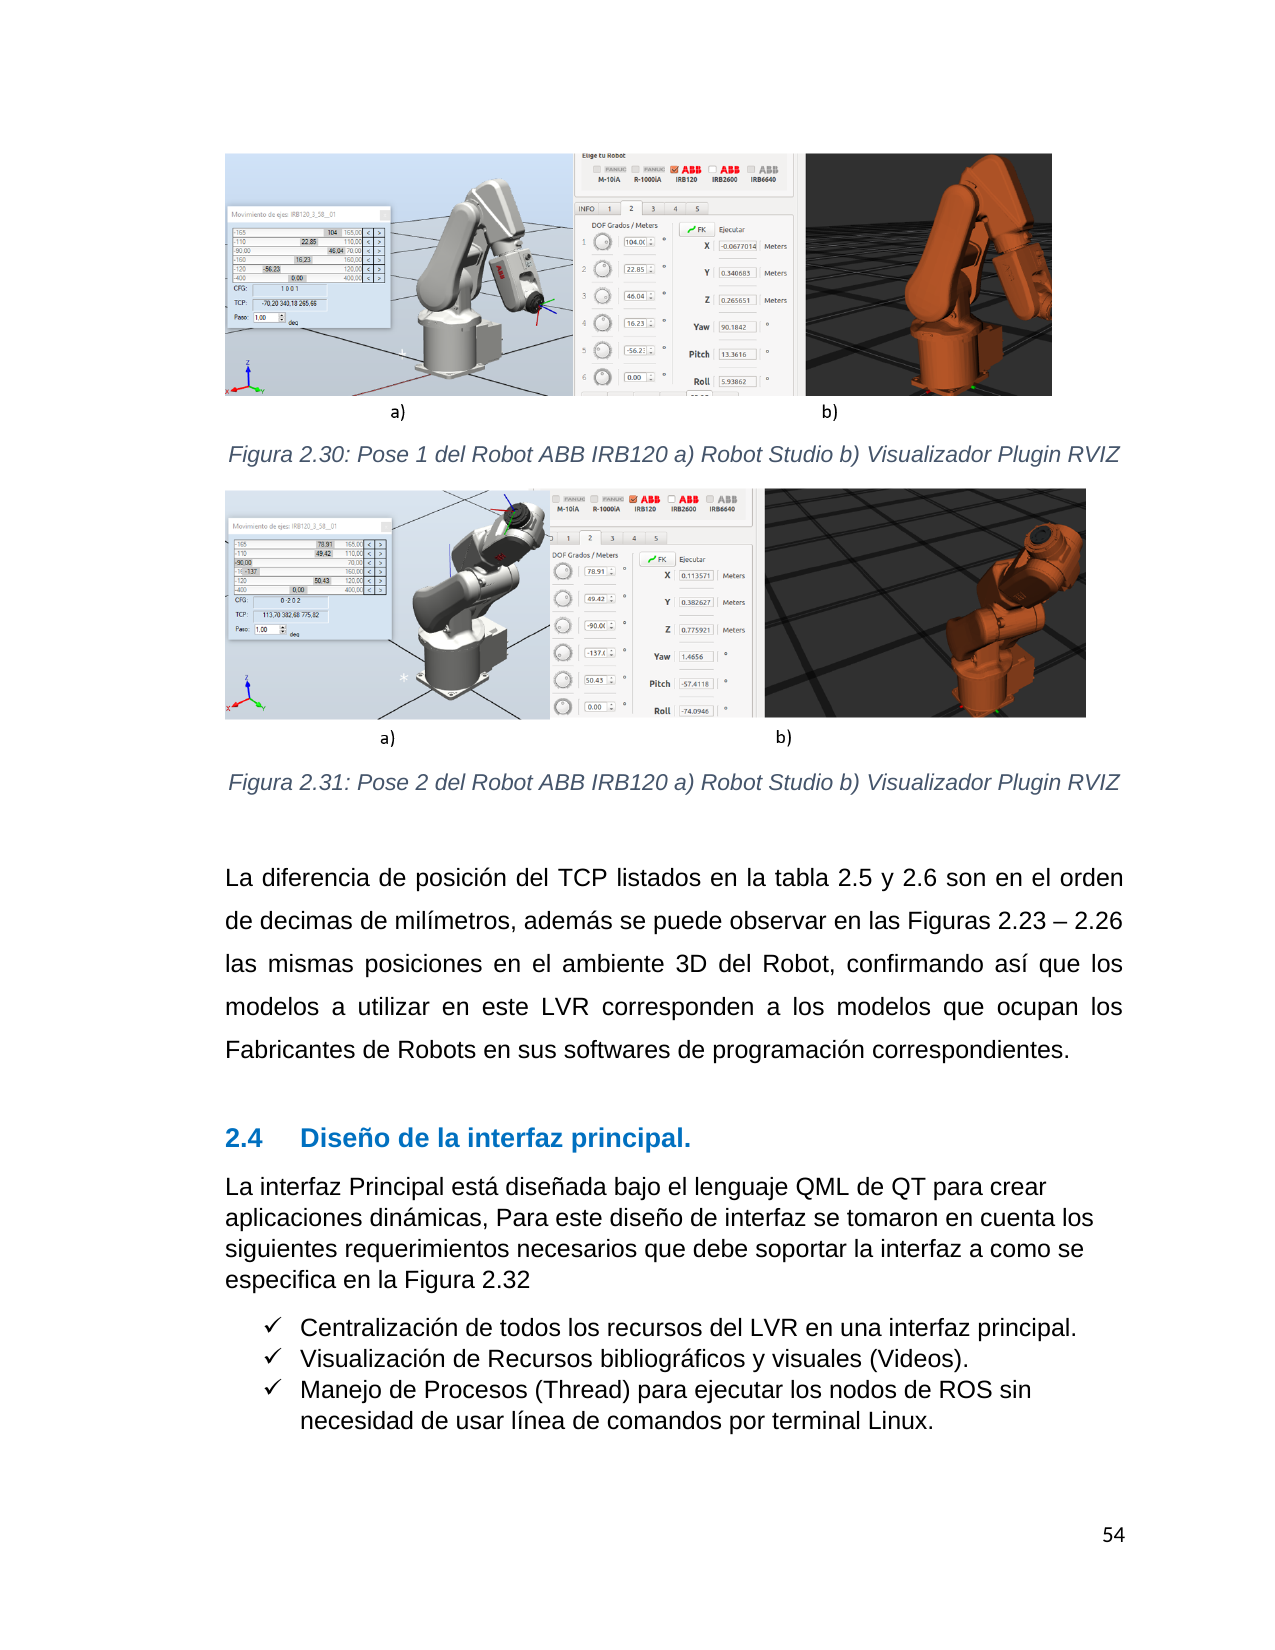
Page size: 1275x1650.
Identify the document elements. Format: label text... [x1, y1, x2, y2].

text La interfaz Principal está diseñada bajo el lenguaje QML de QT para crear aplicaciones dinámicas, Para este diseño de interfaz se tomaron en cuenta los siguientes requerimientos necesarios que debe soportar la interfaz a como se especifica en la Figura 2.32 [225, 1172, 1125, 1294]
text Figura 2.30: Pose 1 del Robot ABB IRB120 a) Robot Studio b) Visualizador Plugin RVIZ [225, 441, 1125, 468]
list Centralización de todos los recursos del LVR en una interfaz principal. [262, 1313, 1125, 1342]
picture [225, 488, 1086, 748]
text La diferencia de posición del TCP listados en la tabla 2.5 y 2.6 son en el orden de decimas de milímetros, además se puede observar en las Figuras 2.23 – 2.26 las mismas posiciones en el ambiente 3D del Robot, confirmando así que los modelos a utilizar en este LVR corresponden a los modelos que ocupan los Fabricantes de Robots en sus softwares de programación correspondientes. [225, 863, 1125, 1064]
picture [225, 150, 1053, 423]
list Visualización de Recursos bibliográficos y visuales (Videos). [262, 1344, 1125, 1373]
list Diseño de la interfaz principal. [225, 1122, 1125, 1153]
list Manejo de Procesos (Thread) para ejecutar los nodos de ROS sin necesidad de usar línea de comandos por terminal Linux. [262, 1375, 1125, 1435]
text Figura 2.31: Pose 2 del Robot ABB IRB120 a) Robot Studio b) Visualizador Plugin RVIZ [225, 769, 1125, 795]
